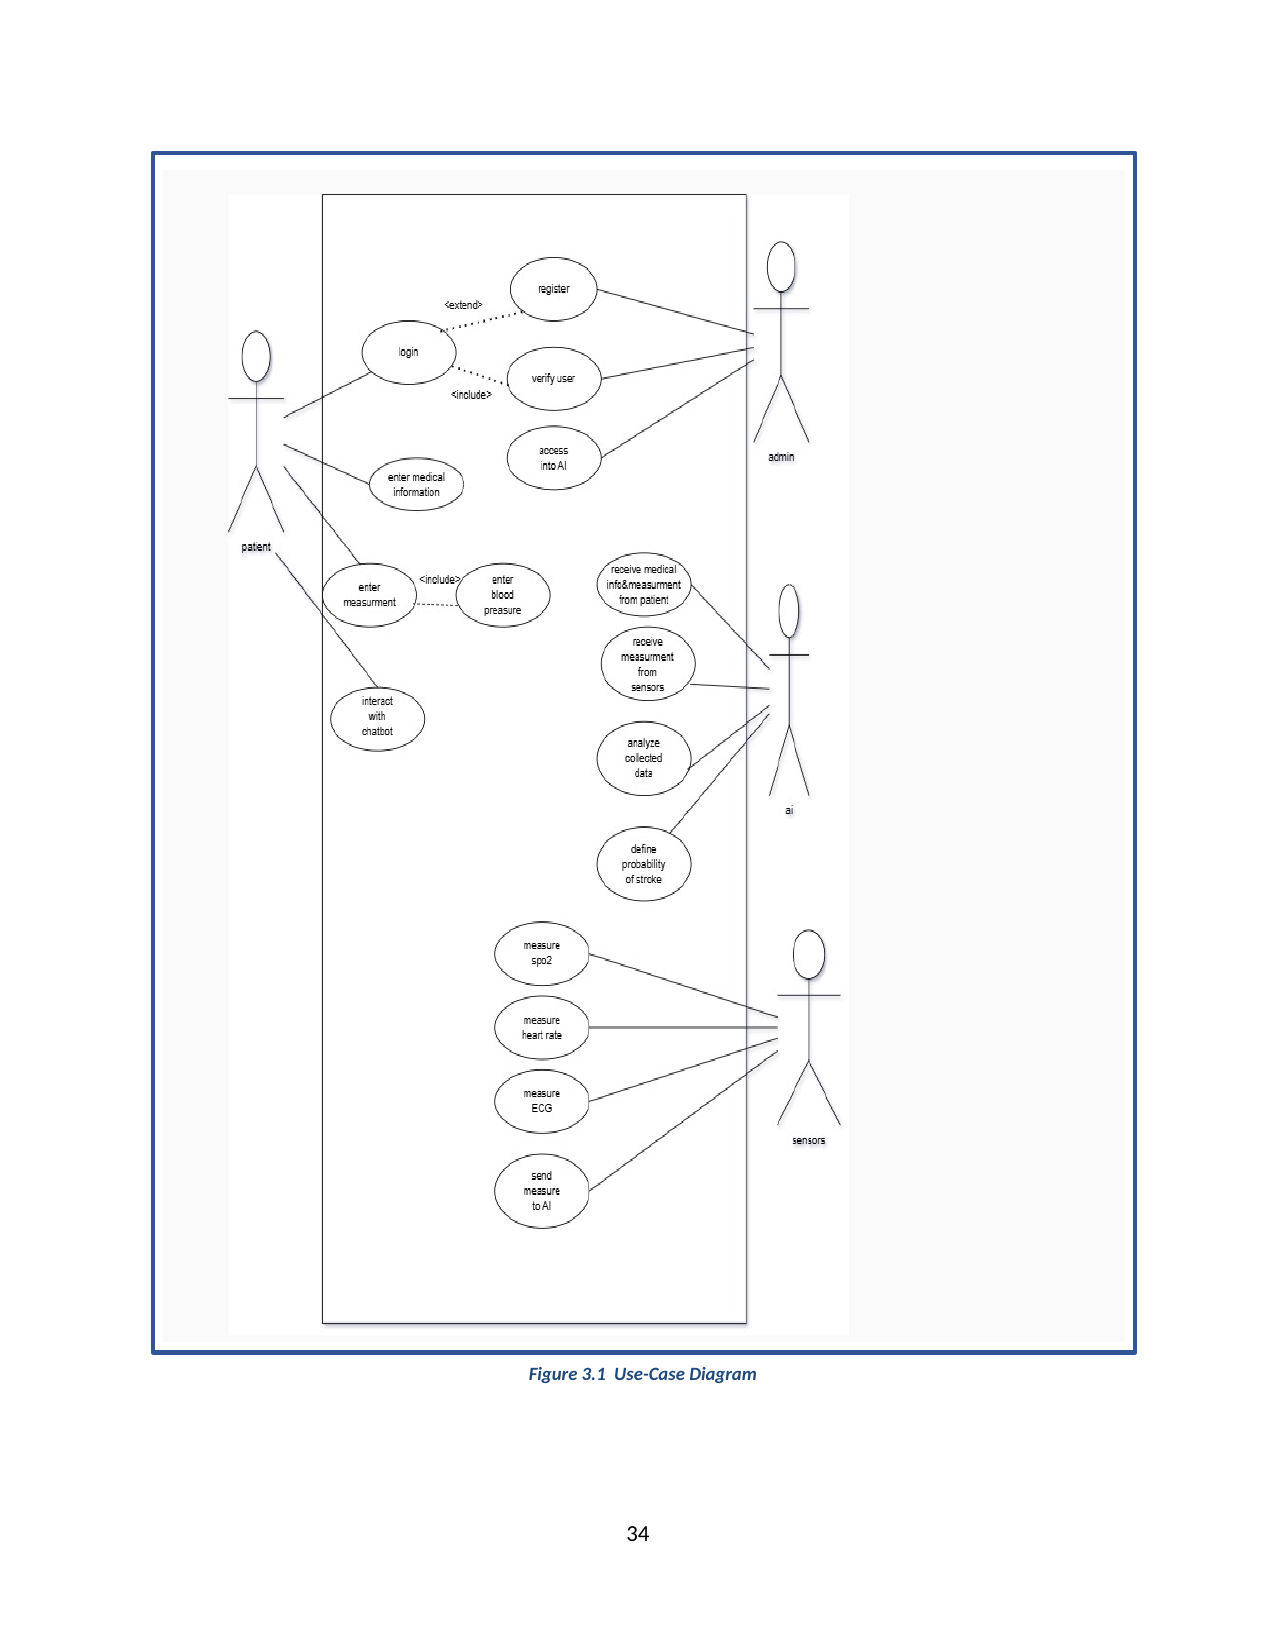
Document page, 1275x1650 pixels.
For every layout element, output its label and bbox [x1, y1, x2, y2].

picture [162, 170, 1125, 1342]
